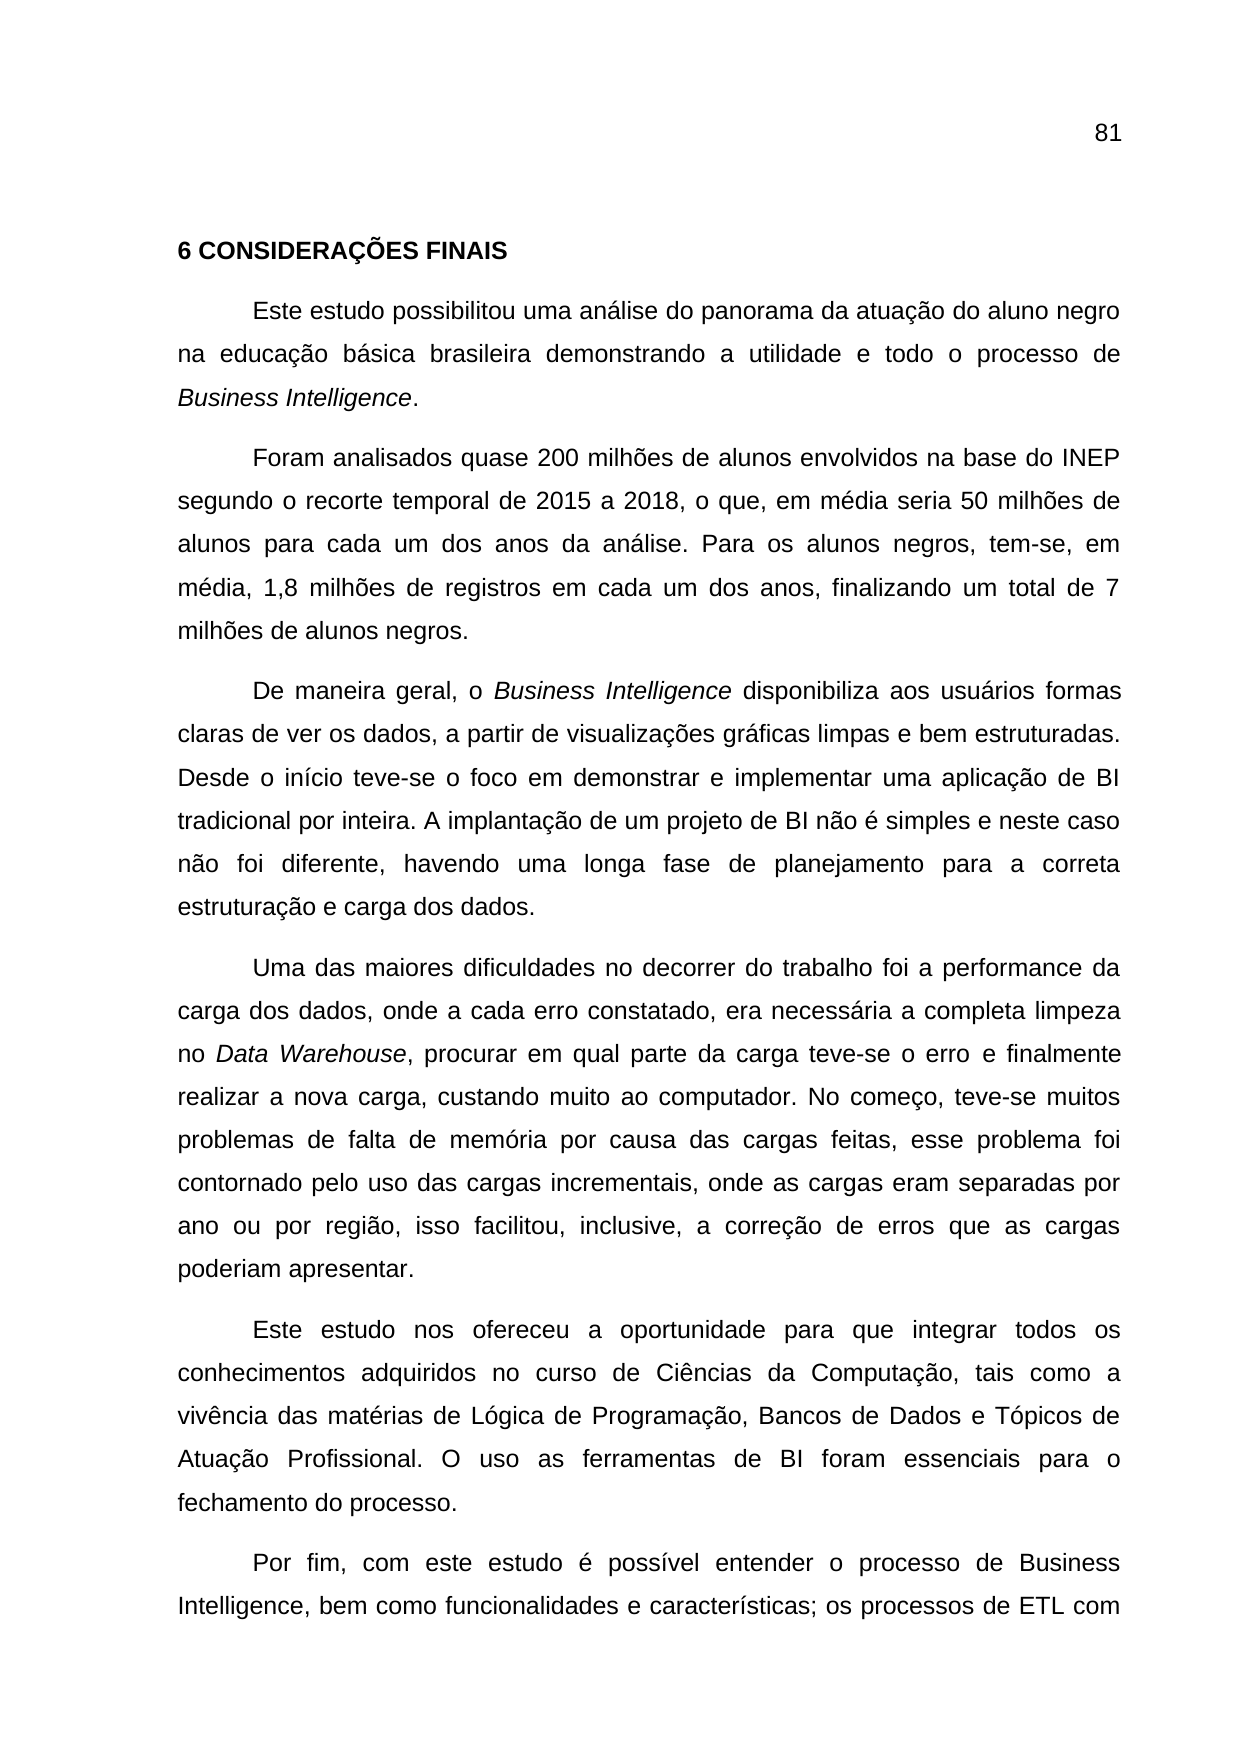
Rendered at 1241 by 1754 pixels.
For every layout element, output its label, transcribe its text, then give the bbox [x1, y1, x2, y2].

text De maneira geral, o Business Intelligence disponibiliza aos usuários formas claras de ver os dados, a partir de visualizações gráficas limpas e bem estruturadas. Desde o início teve-se o foco em demonstrar e implementar uma aplicação de BI tradicional por inteira. A implantação de um projeto de BI não é simples e neste caso não foi diferente, havendo uma longa fase de planejamento para a correta estruturação e carga dos dados. [177, 676, 1122, 921]
text Foram analisados quase 200 milhões de alunos envolvidos na base do INEP segundo o recorte temporal de 2015 a 2018, o que, em média seria 50 milhões de alunos para cada um dos anos da análise. Para os alunos negros, tem-se, em média, 1,8 milhões de registros em cada um dos anos, finalizando um total de 7 milhões de alunos negros. [177, 443, 1122, 644]
subtitle 6 CONSIDERAÇÕES FINAIS [177, 236, 1122, 264]
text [177, 1548, 1122, 1620]
text Este estudo nos ofereceu a oportunidade para que integrar todos os conhecimentos adquiridos no curso de Ciências da Computação, tais como a vivência das matérias de Lógica de Programação, Bancos de Dados e Tópicos de Atuação Profissional. O uso as ferramentas de BI foram essenciais para o fechamento do processo. [177, 1315, 1122, 1516]
text Este estudo possibilitou uma análise do panorama da atuação do aluno negro na educação básica brasileira demonstrando a utilidade e todo o processo de Business Intelligence. [177, 296, 1122, 411]
text Uma das maiores dificuldades no decorrer do trabalho foi a performance da carga dos dados, onde a cada erro constatado, era necessária a completa limpeza no Data Warehouse, procurar em qual parte da carga teve-se o erro e finalmente realizar a nova carga, custando muito ao computador. No começo, teve-se muitos problemas de falta de memória por causa das cargas feitas, esse problema foi contornado pelo uso das cargas incrementais, onde as cargas eram separadas por ano ou por região, isso facilitou, inclusive, a correção de erros que as cargas poderiam apresentar. [177, 952, 1122, 1283]
